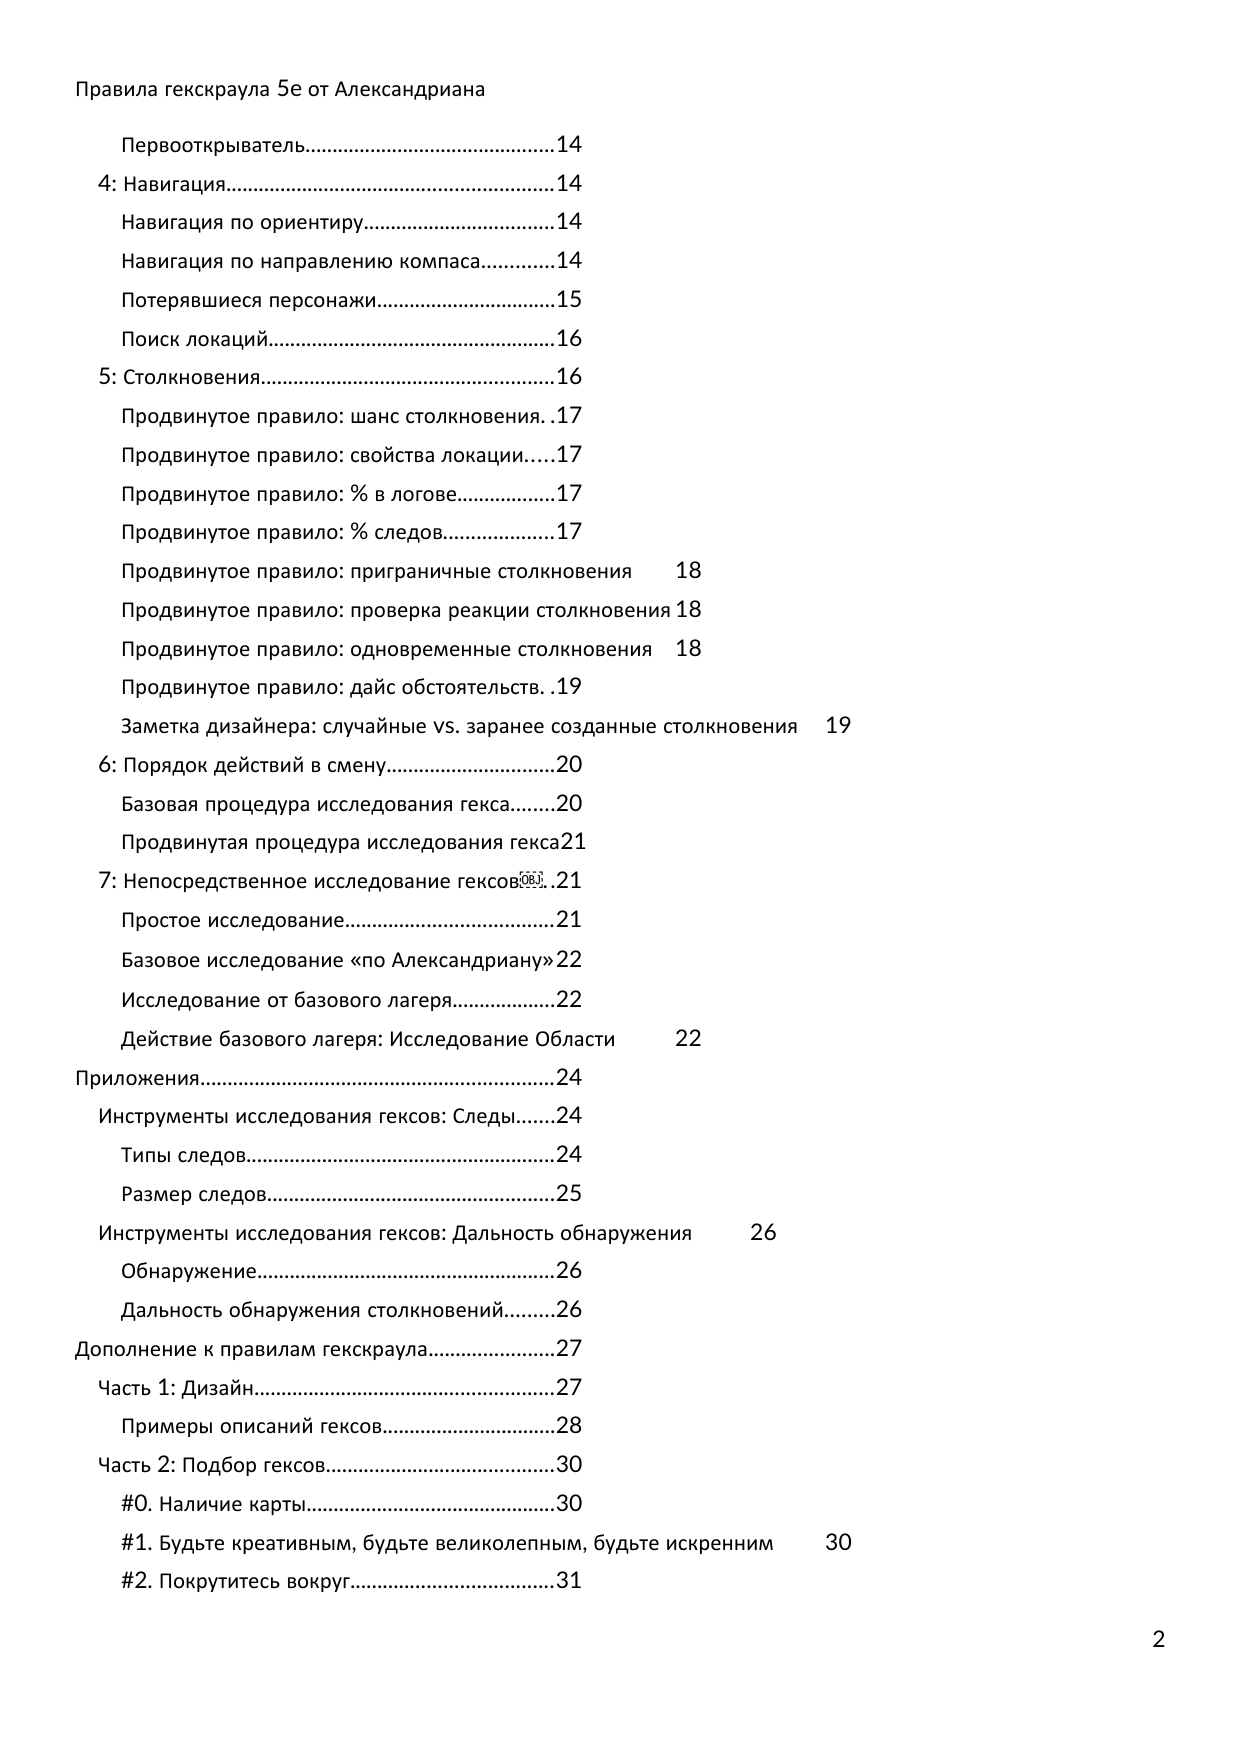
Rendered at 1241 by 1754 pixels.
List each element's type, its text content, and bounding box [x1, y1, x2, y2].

text 4: Навигация 14 [98, 168, 1165, 197]
text Навигация по ориентиру 14 [121, 207, 1165, 235]
text Часть 2: Подбор гексов 30 [98, 1450, 1165, 1478]
text Примеры описаний гексов 28 [121, 1411, 1165, 1439]
text Продвинутое правило: шанс столкновения 17 [121, 401, 1165, 429]
text Дополнение к правилам гекскраула 27 [75, 1334, 1165, 1362]
text Размер следов 25 [121, 1179, 1165, 1207]
text Продвинутое правило: приграничные столкновения 18 [121, 556, 1165, 584]
text Продвинутое правило: % следов 17 [121, 517, 1165, 545]
text Действие базового лагеря: Исследование Области 22 [121, 1024, 1165, 1052]
text Простое исследование 21 [121, 904, 1165, 933]
text Навигация по направлению компаса 14 [121, 246, 1165, 274]
text Первооткрыватель 14 [121, 129, 1165, 158]
text Продвинутое правило: дайс обстоятельств 19 [121, 672, 1165, 700]
text Инструменты исследования гексов: Дальность обнаружения 26 [98, 1217, 1165, 1246]
text Продвинутое правило: проверка реакции столкновения 18 [121, 594, 1165, 623]
text #0. Наличие карты 30 [121, 1489, 1165, 1517]
text Продвинутое правило: одновременные столкновения 18 [121, 633, 1165, 662]
text Дальность обнаружения столкновений 26 [121, 1295, 1165, 1323]
text Обнаружение 26 [121, 1256, 1165, 1284]
text Инструменты исследования гексов: Следы 24 [98, 1101, 1165, 1129]
text #2. Покрутитесь вокруг 31 [121, 1566, 1165, 1594]
text Продвинутое правило: свойства локации 17 [121, 439, 1165, 468]
text Типы следов 24 [121, 1140, 1165, 1168]
text Потерявшиеся персонажи 15 [121, 284, 1165, 313]
text Базовая процедура исследования гекса 20 [121, 788, 1165, 817]
text Продвинутое правило: % в логове 17 [121, 478, 1165, 507]
text Приложения 24 [75, 1062, 1165, 1091]
text Заметка дизайнера: случайные vs. заранее созданные столкновения 19 [121, 711, 1165, 739]
text Исследование от базового лагеря 22 [121, 985, 1165, 1013]
text Продвинутая процедура исследования гекса 21 [121, 827, 1165, 855]
text #1. Будьте креативным, будьте великолепным, будьте искренним 30 [121, 1527, 1165, 1556]
text Поиск локаций 16 [121, 323, 1165, 352]
text 5: Столкновения 16 [98, 362, 1165, 390]
text Базовое исследование «по Александриану» 22 [121, 943, 1165, 974]
text Часть 1: Дизайн 27 [98, 1372, 1165, 1401]
text 7: Непосредственное исследование гексов￼ 21 [98, 866, 1165, 894]
text 6: Порядок действий в смену 20 [98, 749, 1165, 778]
